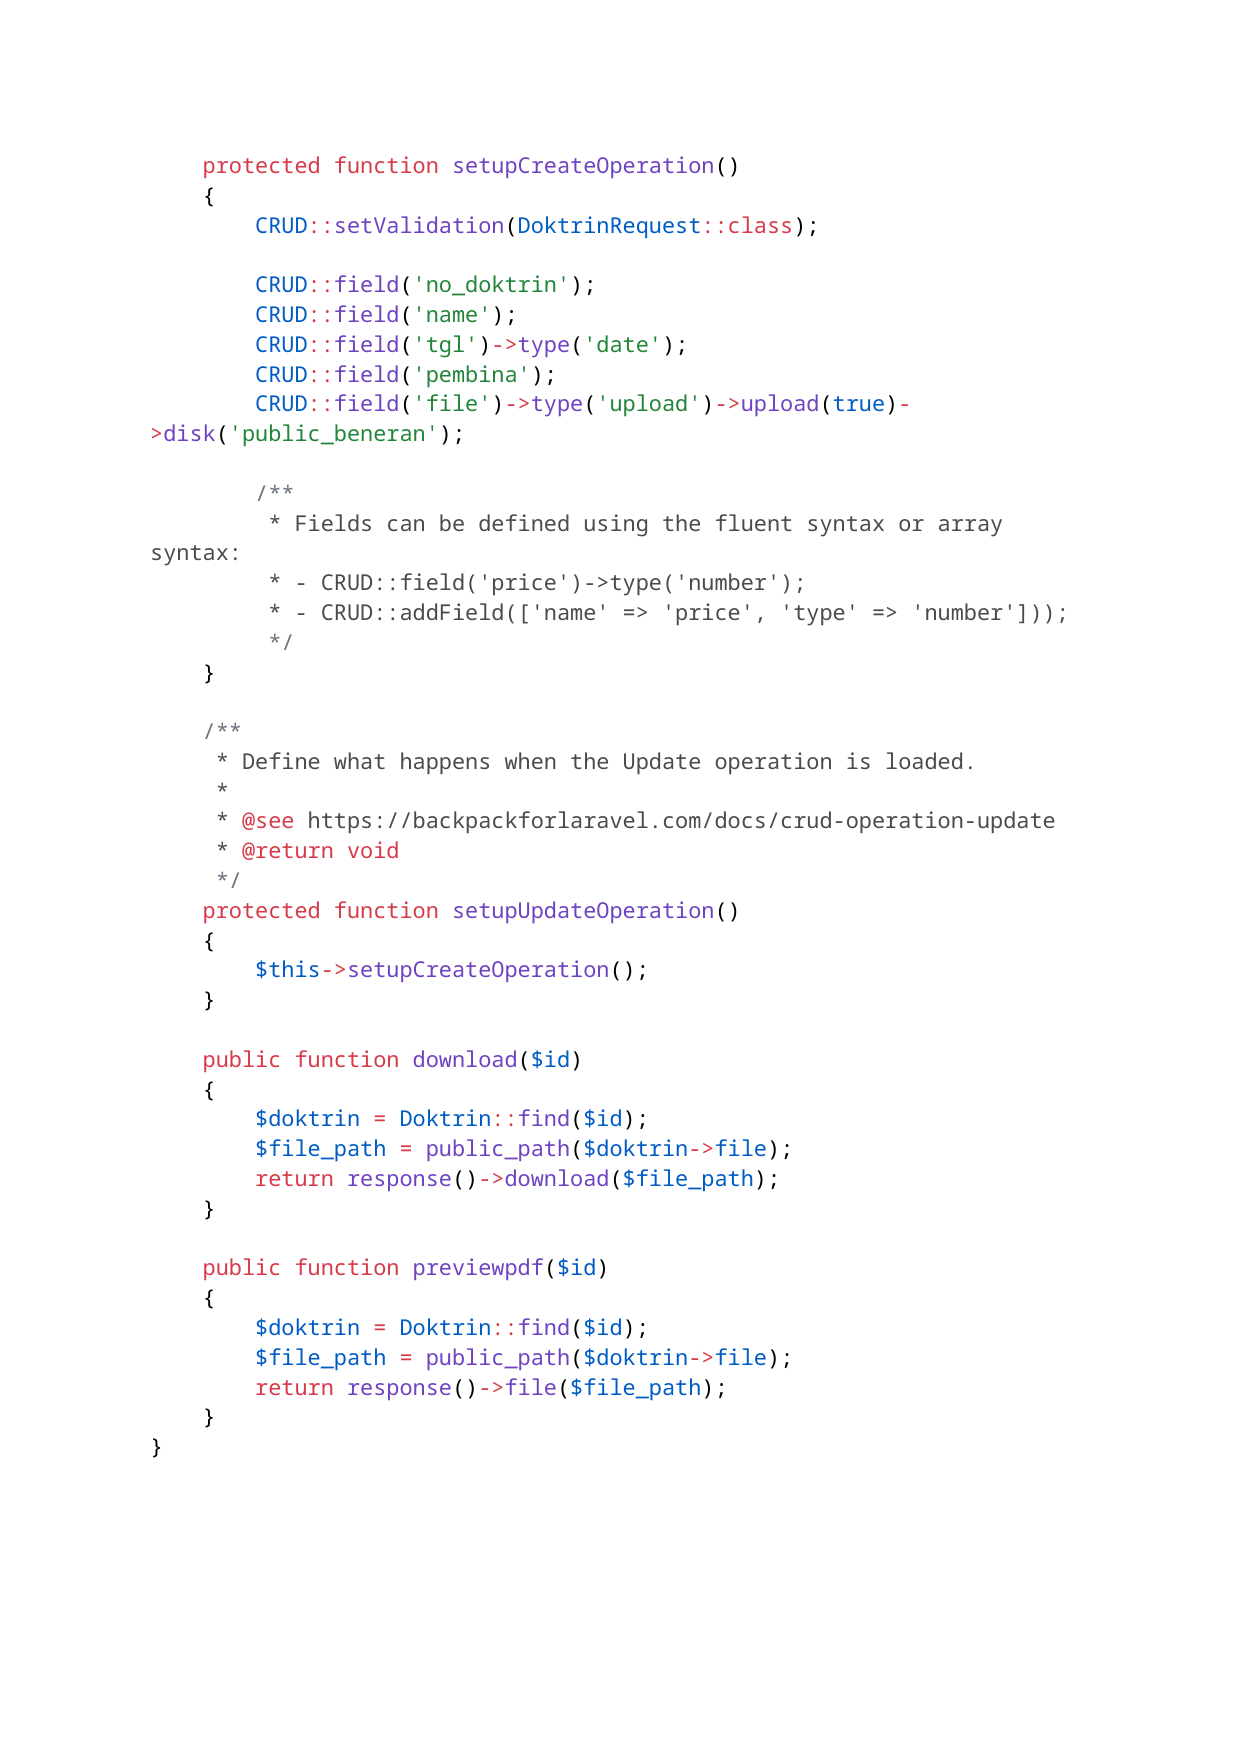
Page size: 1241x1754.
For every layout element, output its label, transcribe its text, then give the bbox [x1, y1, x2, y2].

text { [150, 180, 1090, 209]
text * - CRUD::field('price')->type('number'); [150, 567, 1090, 597]
text CRUD::field('no_doktrin'); [150, 269, 1090, 299]
text * @return void [150, 835, 1090, 865]
text $this->setupCreateOperation(); [150, 954, 1090, 984]
text { [150, 1073, 1090, 1103]
text CRUD::field('pembina'); [150, 358, 1090, 388]
text protected function setupUpdateOperation() [150, 895, 1090, 924]
text CRUD::field('tgl')->type('date'); [150, 329, 1090, 358]
text } [150, 1401, 1090, 1431]
text } [150, 656, 1090, 686]
text return response()->download($file_path); [150, 1163, 1090, 1193]
text return response()->file($file_path); [150, 1371, 1090, 1401]
text * Define what happens when the Update operation is loaded. [150, 746, 1090, 776]
text CRUD::setValidation(DoktrinRequest::class); [150, 209, 1090, 239]
text $doktrin = Doktrin::find($id); [150, 1103, 1090, 1133]
text * @see https://backpackforlaravel.com/docs/crud-operation-update [150, 805, 1090, 835]
text $doktrin = Doktrin::find($id); [150, 1312, 1090, 1342]
text CRUD::field('file')->type('upload')->upload(true)->disk('public_beneran'); [150, 388, 1090, 448]
text */ [150, 627, 1090, 656]
text * - CRUD::addField(['name' => 'price', 'type' => 'number'])); [150, 597, 1090, 627]
text CRUD::field('name'); [150, 299, 1090, 329]
text } [150, 1431, 1090, 1461]
text $file_path = public_path($doktrin->file); [150, 1342, 1090, 1371]
text { [150, 1282, 1090, 1312]
text public function previewpdf($id) [150, 1252, 1090, 1282]
text */ [150, 865, 1090, 895]
text { [150, 924, 1090, 954]
text public function download($id) [150, 1044, 1090, 1073]
text } [150, 1193, 1090, 1222]
text $file_path = public_path($doktrin->file); [150, 1133, 1090, 1163]
text * [150, 776, 1090, 805]
text /** [150, 716, 1090, 746]
text /** [150, 478, 1090, 507]
text } [150, 984, 1090, 1014]
text protected function setupCreateOperation() [150, 150, 1090, 180]
text * Fields can be defined using the fluent syntax or array syntax: [150, 507, 1090, 567]
